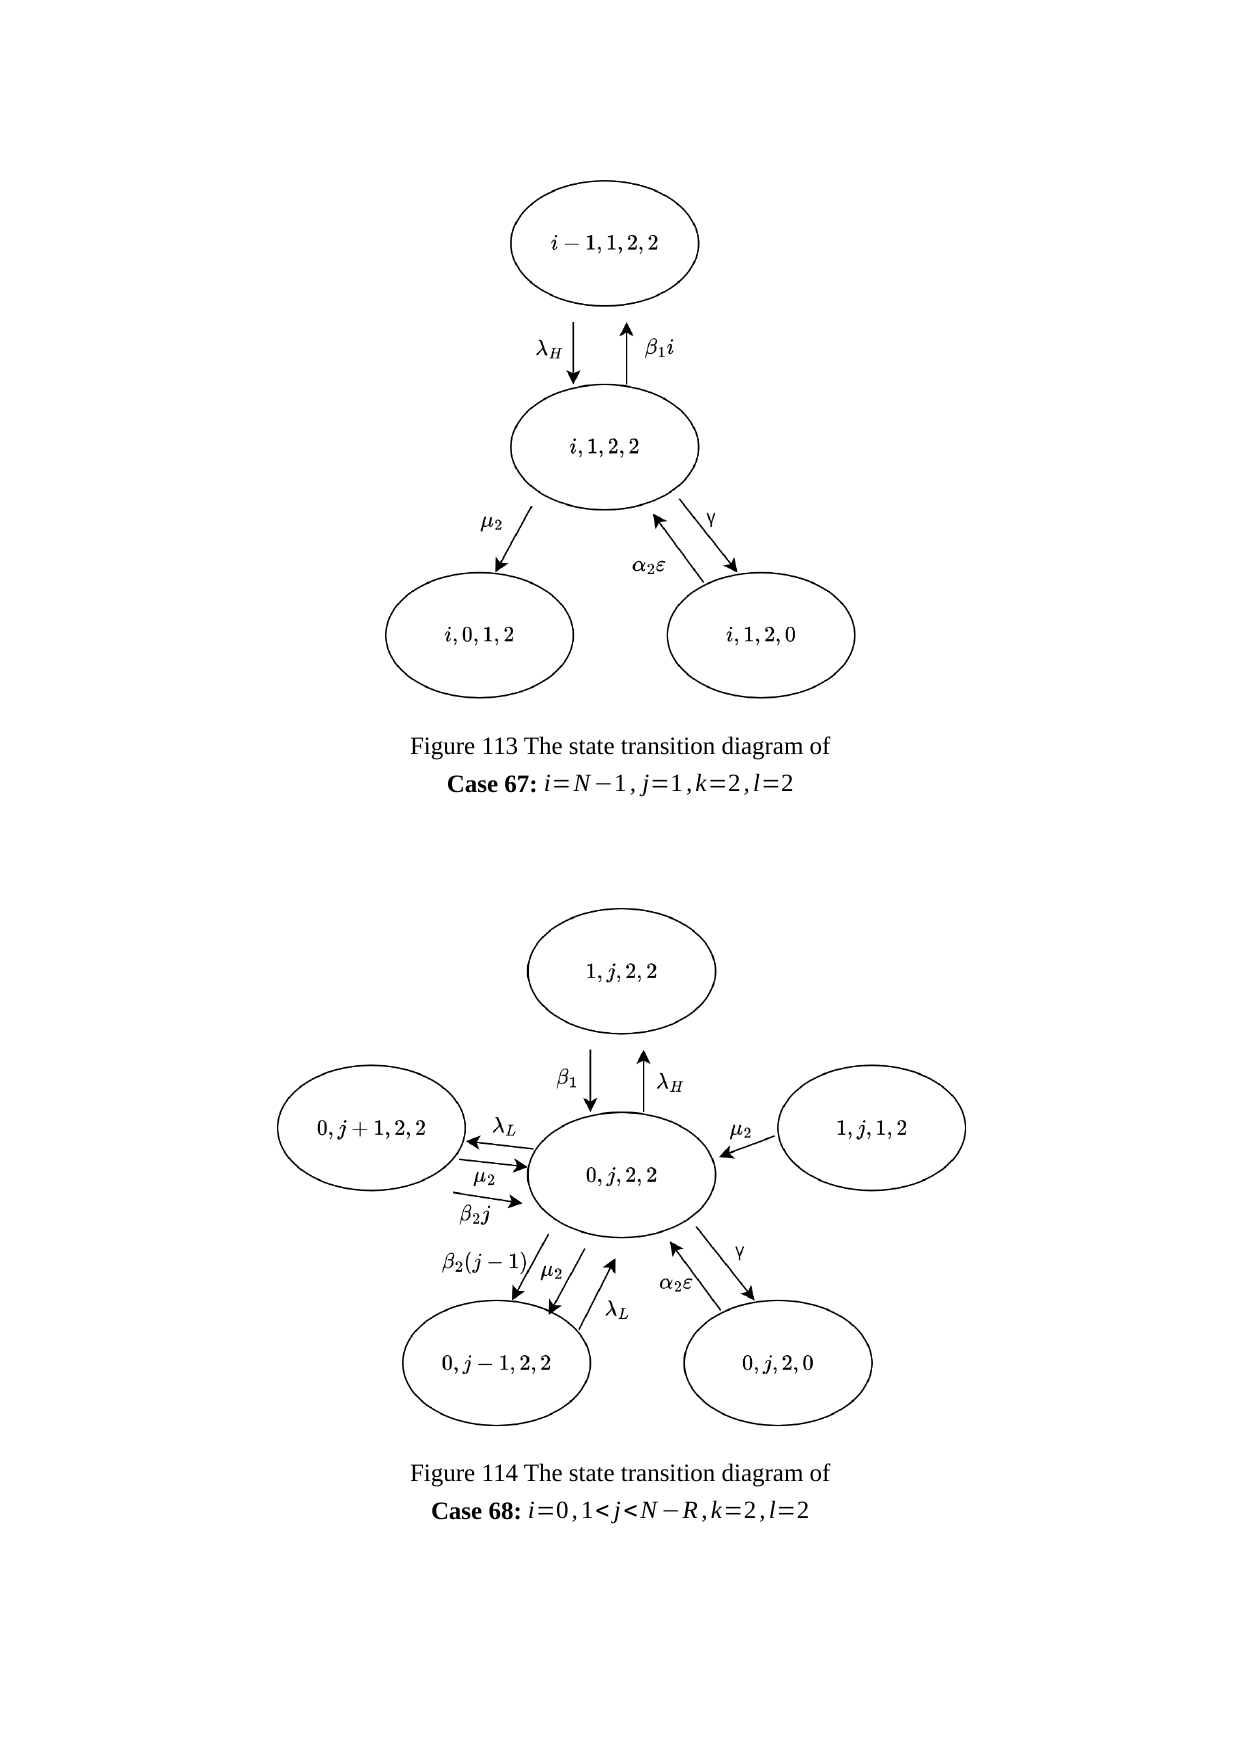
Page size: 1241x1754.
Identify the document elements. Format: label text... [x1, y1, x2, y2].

picture [260, 891, 980, 1441]
picture [369, 164, 871, 714]
text Figure 114 The state transition diagram of [187, 1454, 1053, 1491]
text Case 67: [187, 764, 1053, 802]
text Figure 113 The state transition diagram of [187, 727, 1053, 764]
text Case 68: [187, 1491, 1053, 1529]
